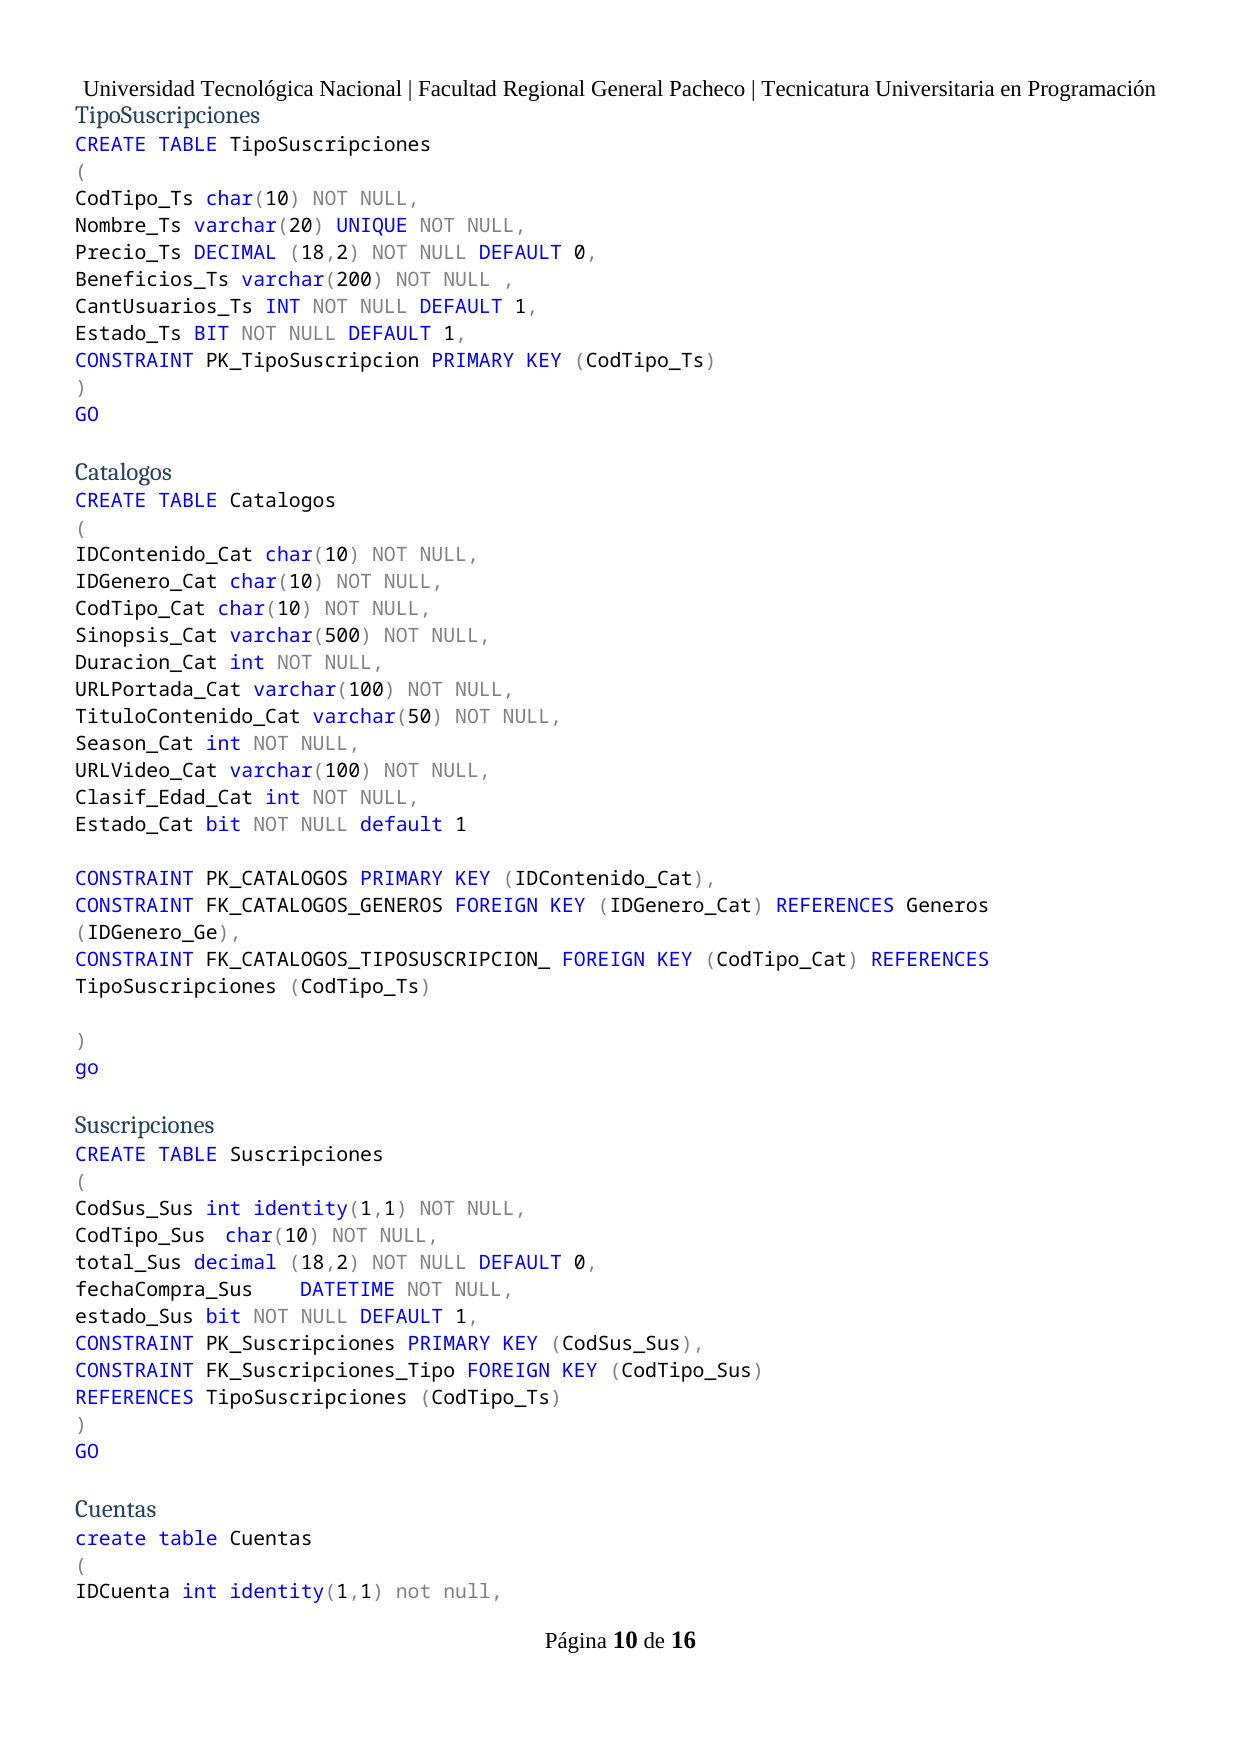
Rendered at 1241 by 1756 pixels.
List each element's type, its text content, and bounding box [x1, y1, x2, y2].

text CodTipo_Cat char(10) NOT NULL, [75, 595, 1165, 622]
text Beneficios_Ts varchar(200) NOT NULL , [75, 265, 1165, 292]
text CREATE TABLE Catalogos [75, 487, 1165, 514]
text Estado_Ts BIT NOT NULL DEFAULT 1, [75, 319, 1165, 346]
text CONSTRAINT PK_Suscripciones PRIMARY KEY (CodSus_Sus), [75, 1329, 1165, 1356]
text Season_Cat int NOT NULL, [75, 729, 1165, 757]
text CantUsuarios_Ts INT NOT NULL DEFAULT 1, [75, 292, 1165, 319]
subtitle TipoSuscripciones [75, 101, 1165, 130]
text GO [75, 400, 1165, 427]
text Duracion_Cat int NOT NULL, [75, 649, 1165, 676]
text CONSTRAINT FK_CATALOGOS_GENEROS FOREIGN KEY (IDGenero_Cat) REFERENCES Generos (IDGenero_Ge), [75, 891, 1165, 945]
text go [75, 1053, 1165, 1080]
text CodTipo_Sus char(10) NOT NULL, [75, 1221, 1165, 1248]
text Nombre_Ts varchar(20) UNIQUE NOT NULL, [75, 211, 1165, 238]
text CodSus_Sus int identity(1,1) NOT NULL, [75, 1194, 1165, 1221]
text CREATE TABLE Suscripciones [75, 1140, 1165, 1167]
text CodTipo_Ts char(10) NOT NULL, [75, 184, 1165, 211]
text ( [75, 157, 1165, 184]
text CONSTRAINT FK_CATALOGOS_TIPOSUSCRIPCION_ FOREIGN KEY (CodTipo_Cat) REFERENCES TipoSuscripciones (CodTipo_Ts) [75, 945, 1165, 999]
text estado_Sus bit NOT NULL DEFAULT 1, [75, 1302, 1165, 1329]
subtitle Cuentas [75, 1495, 1165, 1524]
text fechaCompra_Sus DATETIME NOT NULL, [75, 1275, 1165, 1302]
text Clasif_Edad_Cat int NOT NULL, [75, 783, 1165, 811]
text URLVideo_Cat varchar(100) NOT NULL, [75, 757, 1165, 783]
text ( [75, 514, 1165, 541]
subtitle Catalogos [75, 458, 1165, 487]
text Estado_Cat bit NOT NULL default 1 [75, 811, 1165, 837]
text ( [75, 1167, 1165, 1194]
text CREATE TABLE TipoSuscripciones [75, 130, 1165, 157]
text CONSTRAINT PK_TipoSuscripcion PRIMARY KEY (CodTipo_Ts) [75, 346, 1165, 373]
text ) [75, 373, 1165, 400]
text GO [75, 1437, 1165, 1464]
text CONSTRAINT FK_Suscripciones_Tipo FOREIGN KEY (CodTipo_Sus) [75, 1356, 1165, 1383]
text REFERENCES TipoSuscripciones (CodTipo_Ts) [75, 1383, 1165, 1410]
text ( [75, 1551, 1165, 1578]
text IDContenido_Cat char(10) NOT NULL, [75, 541, 1165, 568]
text ) [75, 1026, 1165, 1053]
text create table Cuentas [75, 1524, 1165, 1551]
subtitle Suscripciones [75, 1111, 1165, 1140]
text Precio_Ts DECIMAL (18,2) NOT NULL DEFAULT 0, [75, 238, 1165, 265]
text IDCuenta int identity(1,1) not null, [75, 1578, 1165, 1605]
text IDGenero_Cat char(10) NOT NULL, [75, 568, 1165, 595]
text URLPortada_Cat varchar(100) NOT NULL, [75, 676, 1165, 703]
text Sinopsis_Cat varchar(500) NOT NULL, [75, 622, 1165, 649]
text total_Sus decimal (18,2) NOT NULL DEFAULT 0, [75, 1248, 1165, 1275]
text CONSTRAINT PK_CATALOGOS PRIMARY KEY (IDContenido_Cat), [75, 864, 1165, 891]
text TituloContenido_Cat varchar(50) NOT NULL, [75, 703, 1165, 729]
text ) [75, 1410, 1165, 1437]
